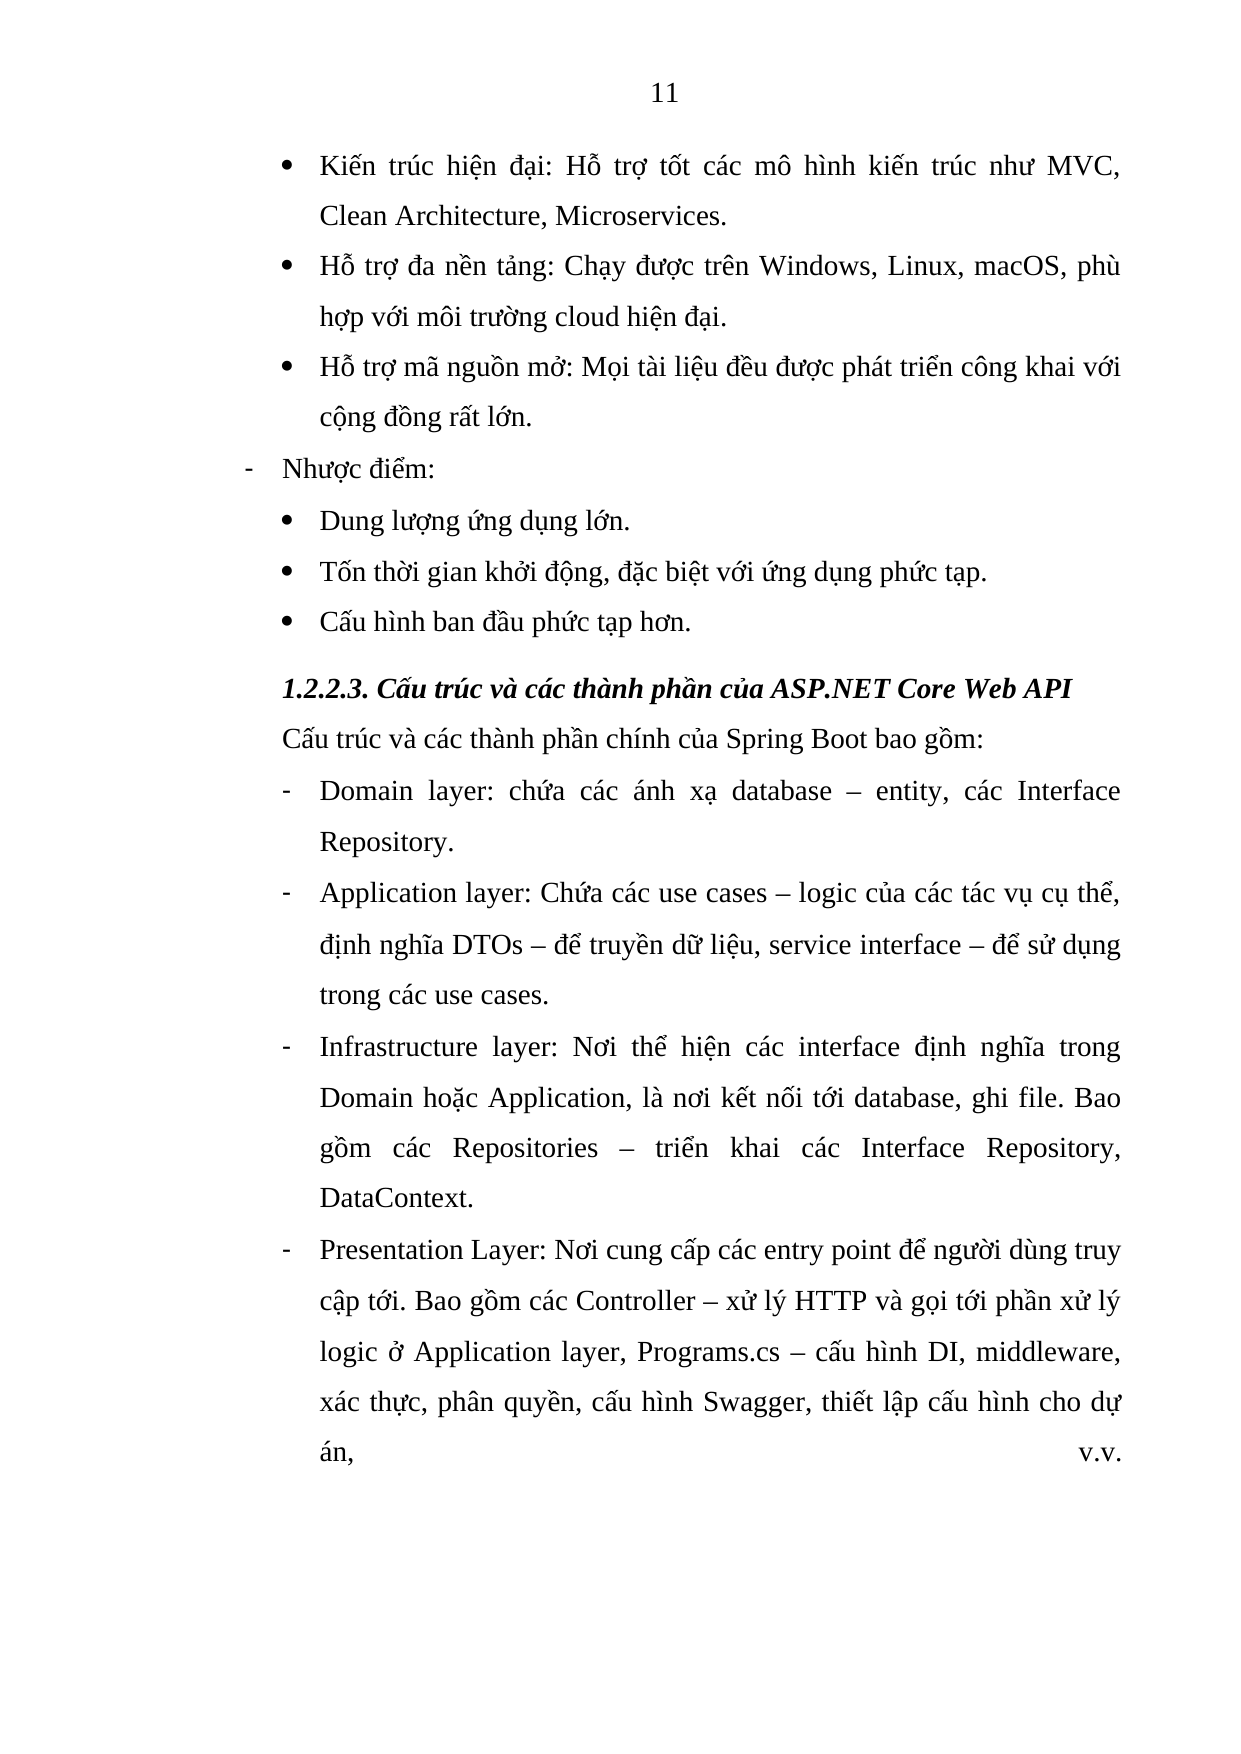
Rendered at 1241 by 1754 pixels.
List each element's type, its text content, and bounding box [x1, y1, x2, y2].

list Presentation Layer: Nơi cung cấp các entry point để người dùng truy cập tới. Bao gồm các Controller – xử lý HTTP và gọi tới phần xử lý logic ở Application layer, Programs.cs – cấu hình DI, middleware, xác thực, phân quyền, cấu hình Swagger, thiết lập cấu hình cho dự án, v.v. [282, 1231, 1122, 1619]
list Hỗ trợ mã nguồn mở: Mọi tài liệu đều được phát triển công khai với cộng đồng rất lớn. [282, 349, 1122, 433]
list Tốn thời gian khởi động, đặc biệt với ứng dụng phức tạp. [282, 554, 1122, 587]
list Application layer: Chứa các use cases – logic của các tác vụ cụ thể, định nghĩa DTOs – để truyền dữ liệu, service interface – để sử dụng trong các use cases. [282, 874, 1122, 1011]
list Nhược điểm: [244, 450, 1122, 486]
list Infrastructure layer: Nơi thể hiện các interface định nghĩa trong Domain hoặc Application, là nơi kết nối tới database, ghi file. Bao gồm các Repositories – triển khai các Interface Repository, DataContext. [282, 1028, 1122, 1214]
text Cấu trúc và các thành phần chính của Spring Boot bao gồm: [282, 722, 1122, 755]
list Domain layer: chứa các ánh xạ database – entity, các Interface Repository. [282, 772, 1122, 858]
list Kiến trúc hiện đại: Hỗ trợ tốt các mô hình kiến trúc như MVC, Clean Architecture, Microservices. [282, 148, 1122, 232]
text Cấu trúc và các thành phần của ASP.NET Core Web API [282, 671, 1122, 705]
list Hỗ trợ đa nền tảng: Chạy được trên Windows, Linux, macOS, phù hợp với môi trường cloud hiện đại. [282, 248, 1122, 332]
list Dung lượng ứng dụng lớn. [282, 503, 1122, 537]
list Cấu hình ban đầu phức tạp hơn. [282, 604, 1122, 638]
